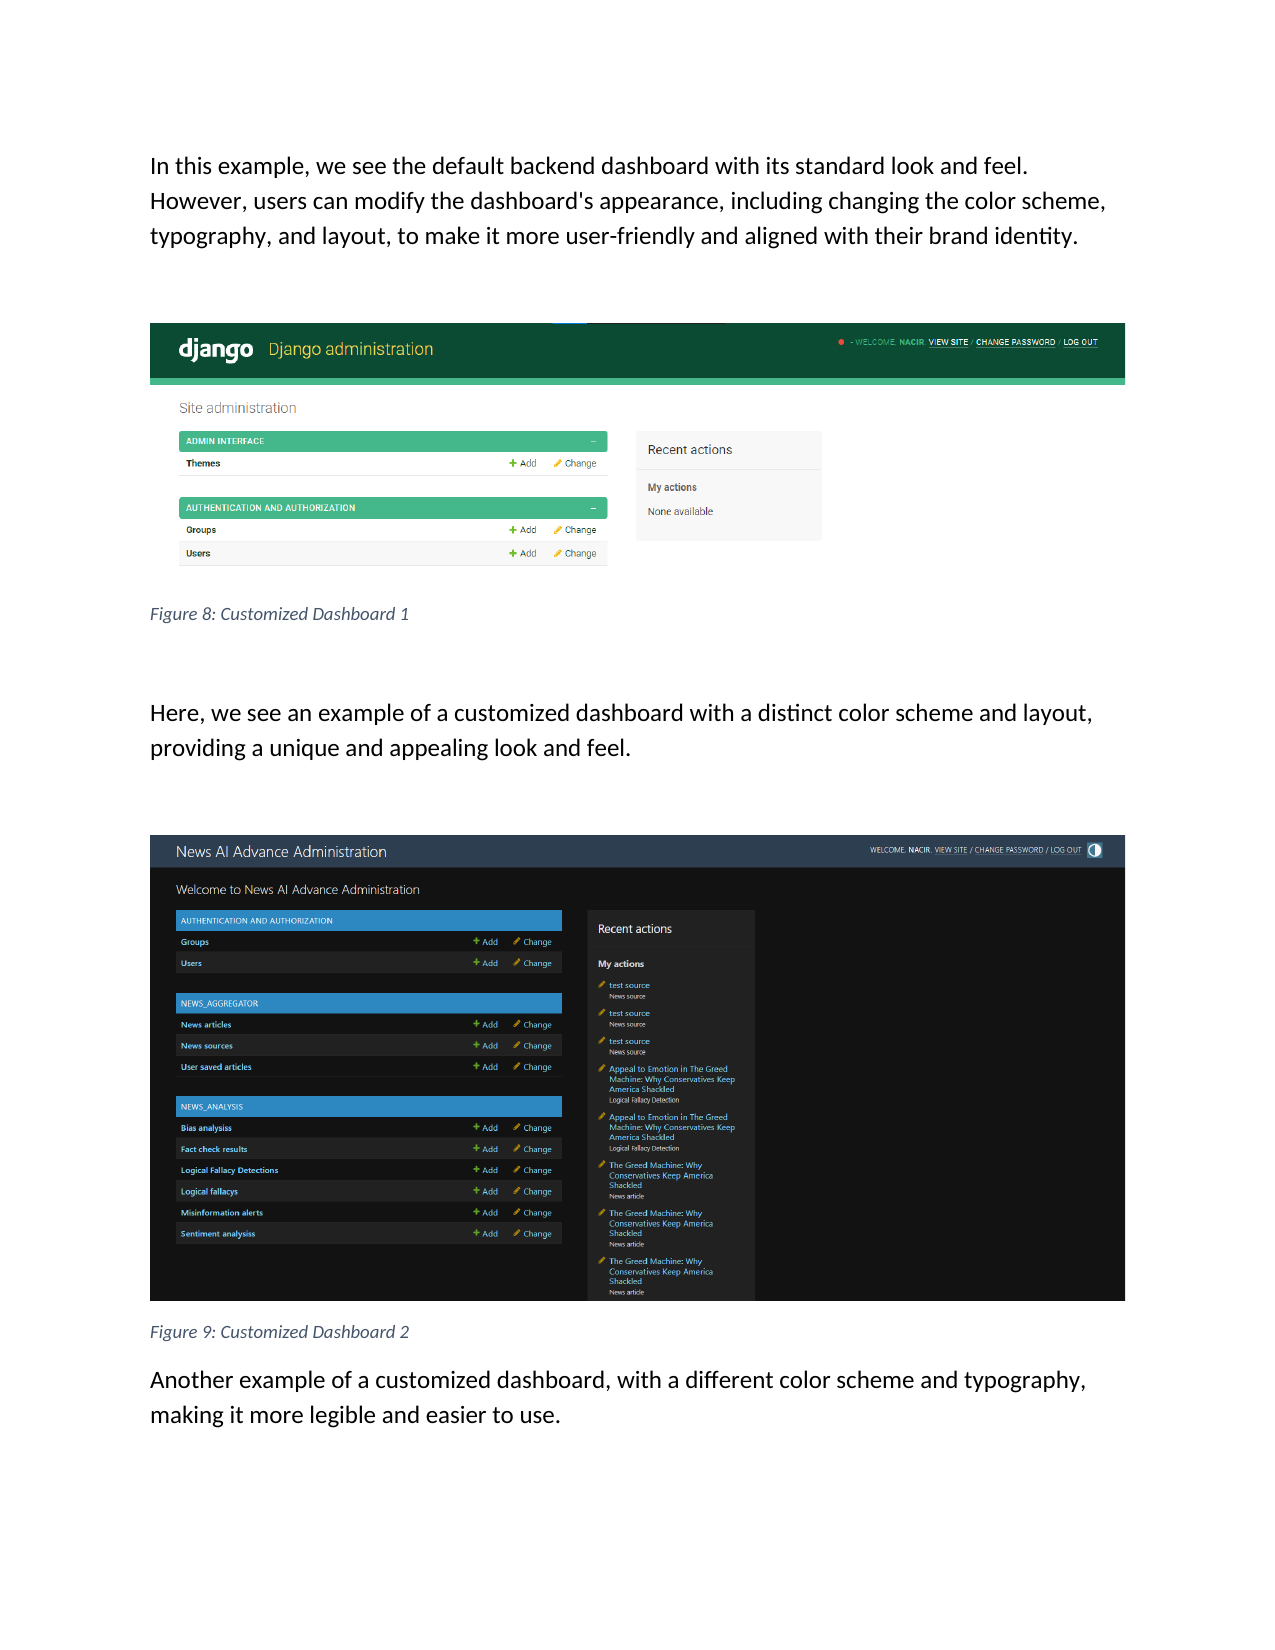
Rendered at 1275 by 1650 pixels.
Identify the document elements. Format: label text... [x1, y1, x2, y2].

text Another example of a customized dashboard, with a different color scheme and typography, making it more legible and easier to use. [150, 1364, 1125, 1430]
text Here, we see an example of a customized dashboard with a distinct color scheme and layout, providing a unique and appealing look and feel. [150, 697, 1125, 763]
picture [150, 835, 1125, 1301]
text Figure 8: Customized Dashboard 1 [150, 602, 1125, 625]
text Figure 9: Customized Dashboard 2 [150, 1321, 1125, 1344]
picture [150, 323, 1125, 582]
text In this example, we see the default backend dashboard with its standard look and feel. However, users can modify the dashboard's appearance, including changing the color scheme, typography, and layout, to make it more user-friendly and aligned with their brand identity. [150, 150, 1125, 251]
